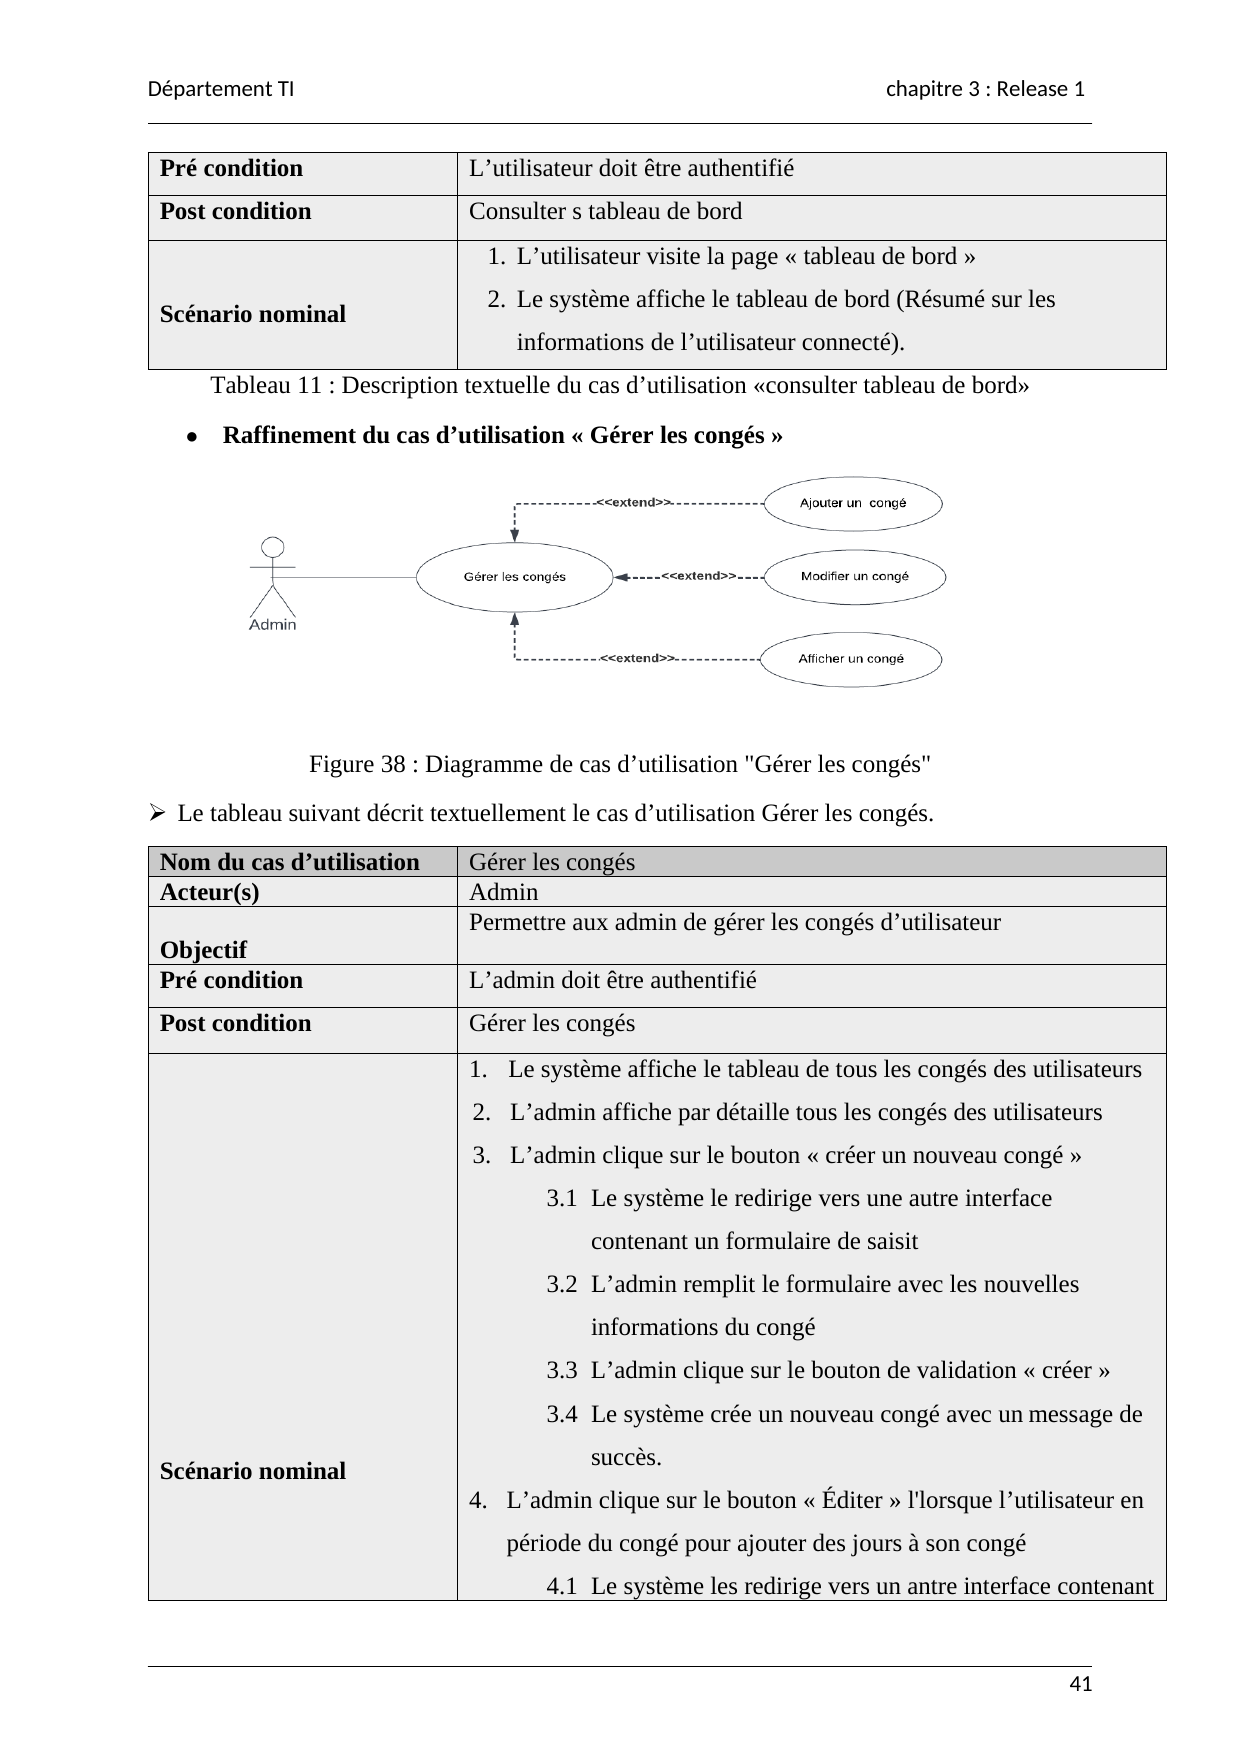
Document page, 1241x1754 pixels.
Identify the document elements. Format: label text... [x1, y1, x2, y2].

table_header Nom du cas d’utilisation [149, 847, 457, 876]
table_cell Pré condition [149, 965, 457, 1007]
table_cell Post condition [149, 1008, 457, 1053]
list Raffinement du cas d’utilisation « Gérer les congés » [185, 420, 1092, 449]
table_cell Permettre aux admin de gérer les congés d’utilisateur [458, 907, 1166, 964]
table_cell Objectif [149, 907, 457, 964]
table_cell Scénario nominal [149, 1054, 457, 1600]
text Tableau 11 : Description textuelle du cas d’utilisation «consulter tableau de bord» [148, 370, 1092, 399]
table_cell Scénario nominal [149, 241, 457, 369]
table_header Gérer les congés [458, 847, 1166, 876]
text Figure 38 : Diagramme de cas d’utilisation "Gérer les congés" [148, 749, 1092, 778]
table_cell Gérer les congés [458, 1008, 1166, 1053]
table_cell Post condition [149, 196, 457, 240]
table_cell Pré condition [149, 153, 457, 195]
list Le tableau suivant décrit textuellement le cas d’utilisation Gérer les congés. [148, 798, 1092, 827]
picture [221, 456, 972, 718]
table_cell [458, 1054, 1166, 1600]
table_cell L’utilisateur visite la page « tableau de bord » Le système affiche le tableau de bord (Résumé sur les informations de l’utilisateur connecté). [458, 241, 1166, 369]
table_cell L’utilisateur doit être authentifié [458, 153, 1166, 195]
table_cell Acteur(s) [149, 877, 457, 906]
table_cell Consulter s tableau de bord [458, 196, 1166, 240]
table_cell L’admin doit être authentifié [458, 965, 1166, 1007]
table_cell Admin [458, 877, 1166, 906]
